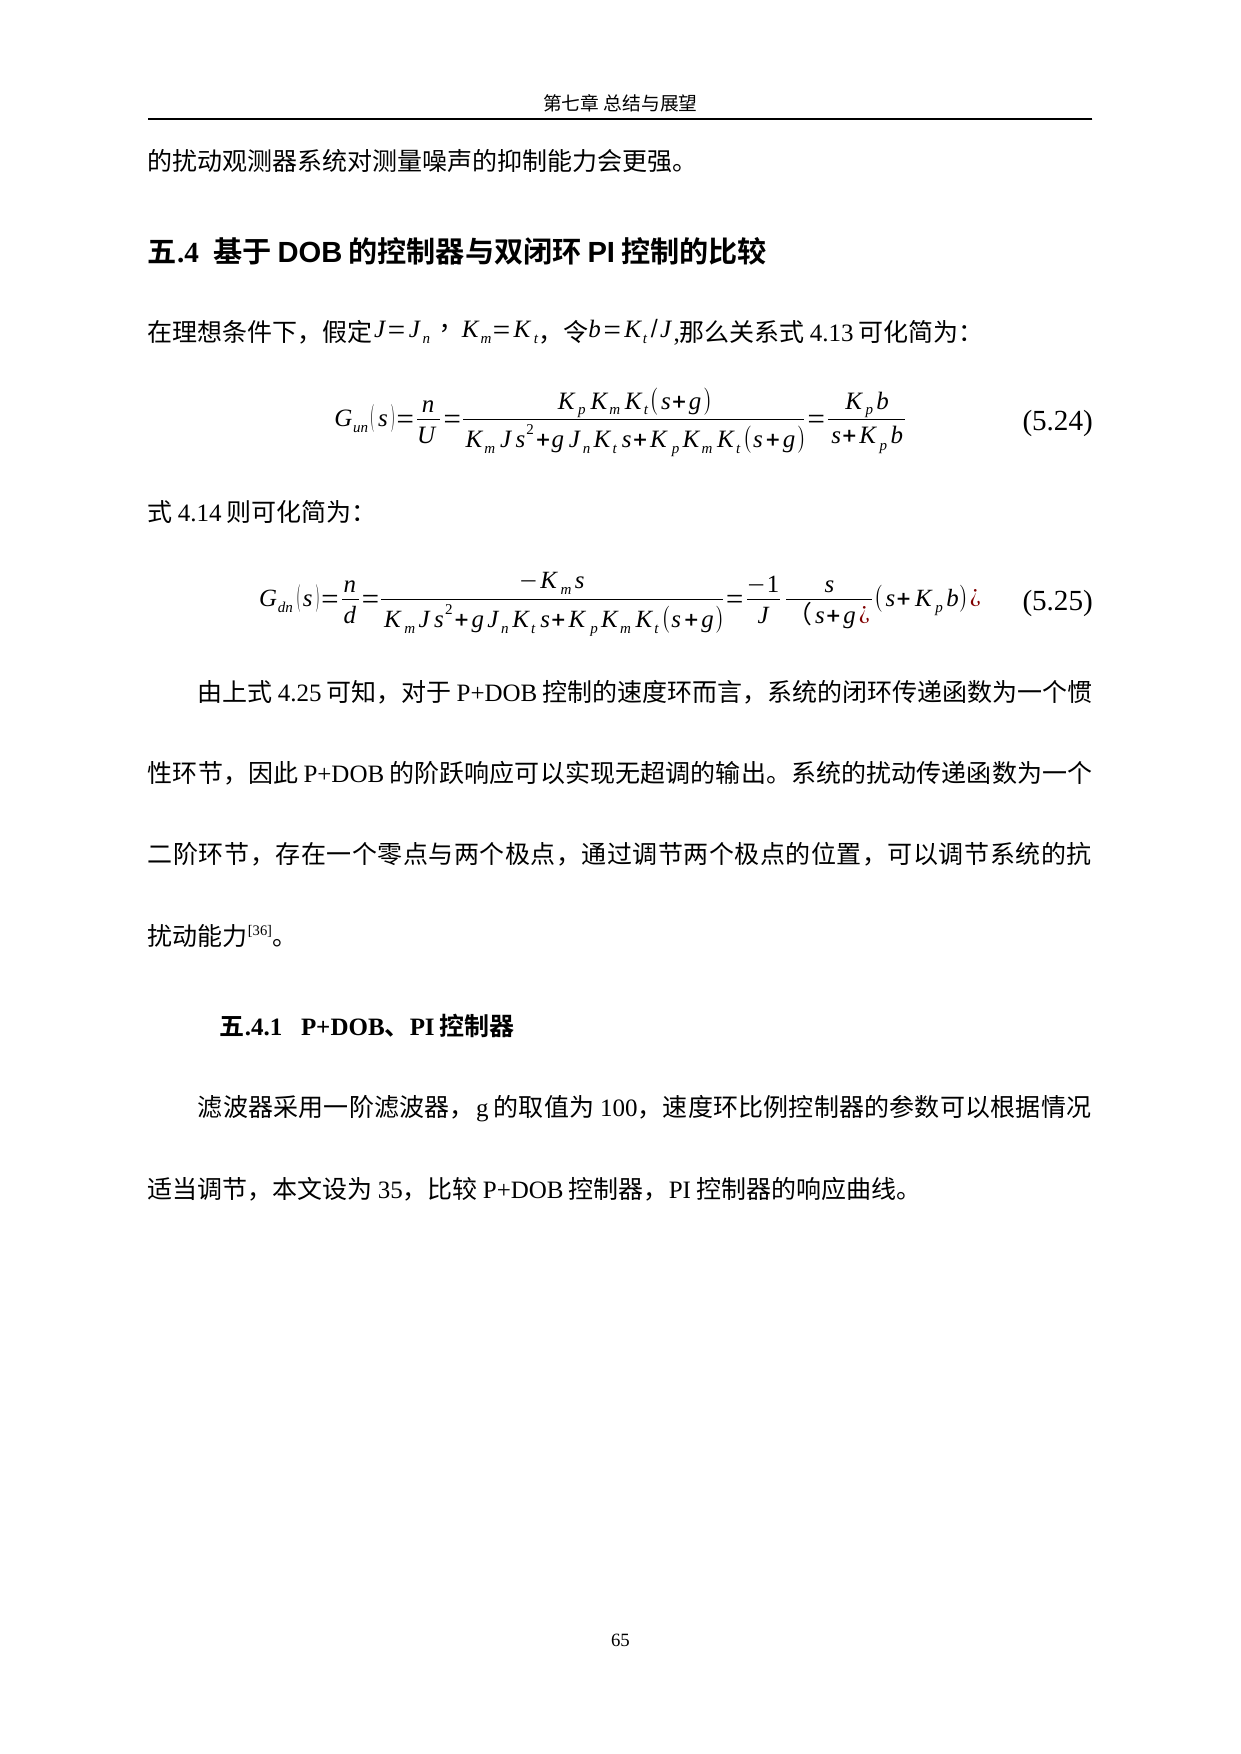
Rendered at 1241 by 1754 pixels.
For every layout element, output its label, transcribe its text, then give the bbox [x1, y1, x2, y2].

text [148, 127, 1092, 192]
text (5.25) [148, 552, 1092, 650]
subtitle 基于DOB的控制器与双闭环PI控制的比较 [148, 217, 1092, 282]
text 式4.14则可化简为： [148, 478, 1092, 543]
subtitle P+DOB、PI控制器 [169, 992, 1071, 1057]
text 在理想条件下，假定，令,那么关系式4.13可化简为： [148, 298, 1092, 363]
text 滤波器采用一阶滤波器，g的取值为100，速度环比例控制器的参数可以根据情况适当调节，本文设为35，比较P+DOB控制器，PI控制器的响应曲线。 [148, 1073, 1092, 1220]
text 由上式4.25可知，对于P+DOB控制的速度环而言，系统的闭环传递函数为一个惯性环节，因此P+DOB的阶跃响应可以实现无超调的输出。系统的扰动传递函数为一个二阶环节，存在一个零点与两个极点，通过调节两个极点的位置，可以调节系统的抗扰动能力[36]。 [148, 658, 1092, 967]
text (5.24) [148, 372, 1092, 470]
